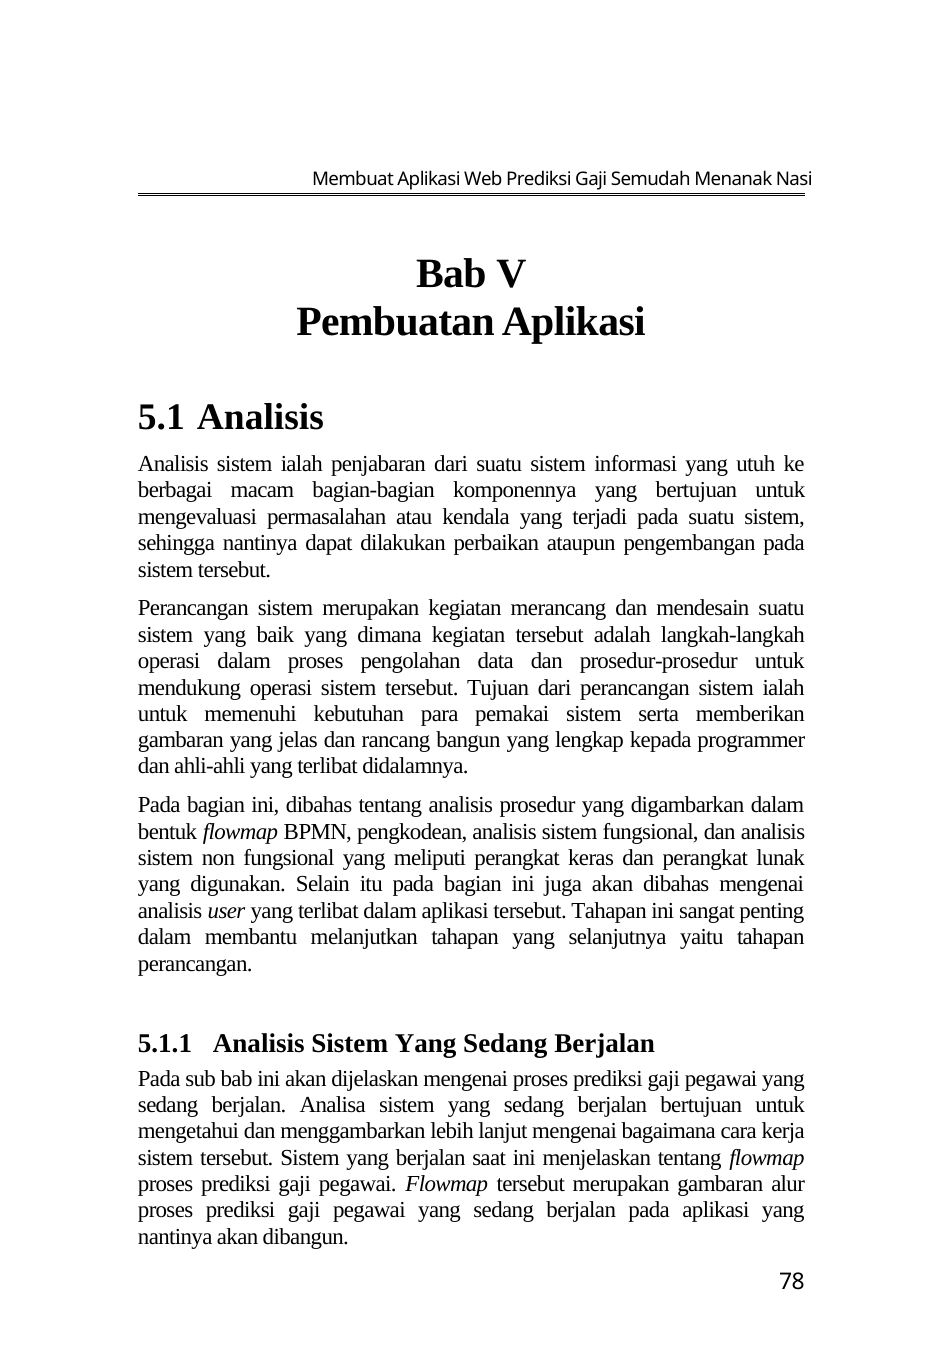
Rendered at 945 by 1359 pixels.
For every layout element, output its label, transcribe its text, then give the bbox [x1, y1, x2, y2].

subtitle Analisis Sistem Yang Sedang Berjalan [138, 1027, 805, 1058]
text Perancangan sistem merupakan kegiatan merancang dan mendesain suatu sistem yang baik yang dimana kegiatan tersebut adalah langkah-langkah operasi dalam proses pengolahan data dan prosedur-prosedur untuk mendukung operasi sistem tersebut. Tujuan dari perancangan sistem ialah untuk memenuhi kebutuhan para pemakai sistem serta memberikan gambaran yang jelas dan rancang bangun yang lengkap kepada programmer dan ahli-ahli yang terlibat didalamnya. [138, 594, 805, 779]
text Pada bagian ini, dibahas tentang analisis prosedur yang digambarkan dalam bentuk flowmap BPMN, pengkodean, analisis sistem fungsional, dan analisis sistem non fungsional yang meliputi perangkat keras dan perangkat lunak yang digunakan. Selain itu pada bagian ini juga akan dibahas mengenai analisis user yang terlibat dalam aplikasi tersebut. Tahapan ini sangat penting dalam membantu melanjutkan tahapan yang selanjutnya yaitu tahapan perancangan. [138, 791, 805, 976]
text Analisis sistem ialah penjabaran dari suatu sistem informasi yang utuh ke berbagai macam bagian-bagian komponennya yang bertujuan untuk mengevaluasi permasalahan atau kendala yang terjadi pada suatu sistem, sehingga nantinya dapat dilakukan perbaikan ataupun pengembangan pada sistem tersebut. [138, 450, 805, 582]
subtitle Analisis [138, 394, 805, 438]
subtitle Bab V Pembuatan Aplikasi [138, 249, 804, 344]
text Pada sub bab ini akan dijelaskan mengenai proses prediksi gaji pegawai yang sedang berjalan. Analisa sistem yang sedang berjalan bertujuan untuk mengetahui dan menggambarkan lebih lanjut mengenai bagaimana cara kerja sistem tersebut. Sistem yang berjalan saat ini menjelaskan tentang flowmap proses prediksi gaji pegawai. Flowmap tersebut merupakan gambaran alur proses prediksi gaji pegawai yang sedang berjalan pada aplikasi yang nantinya akan dibangun. [138, 1065, 805, 1249]
